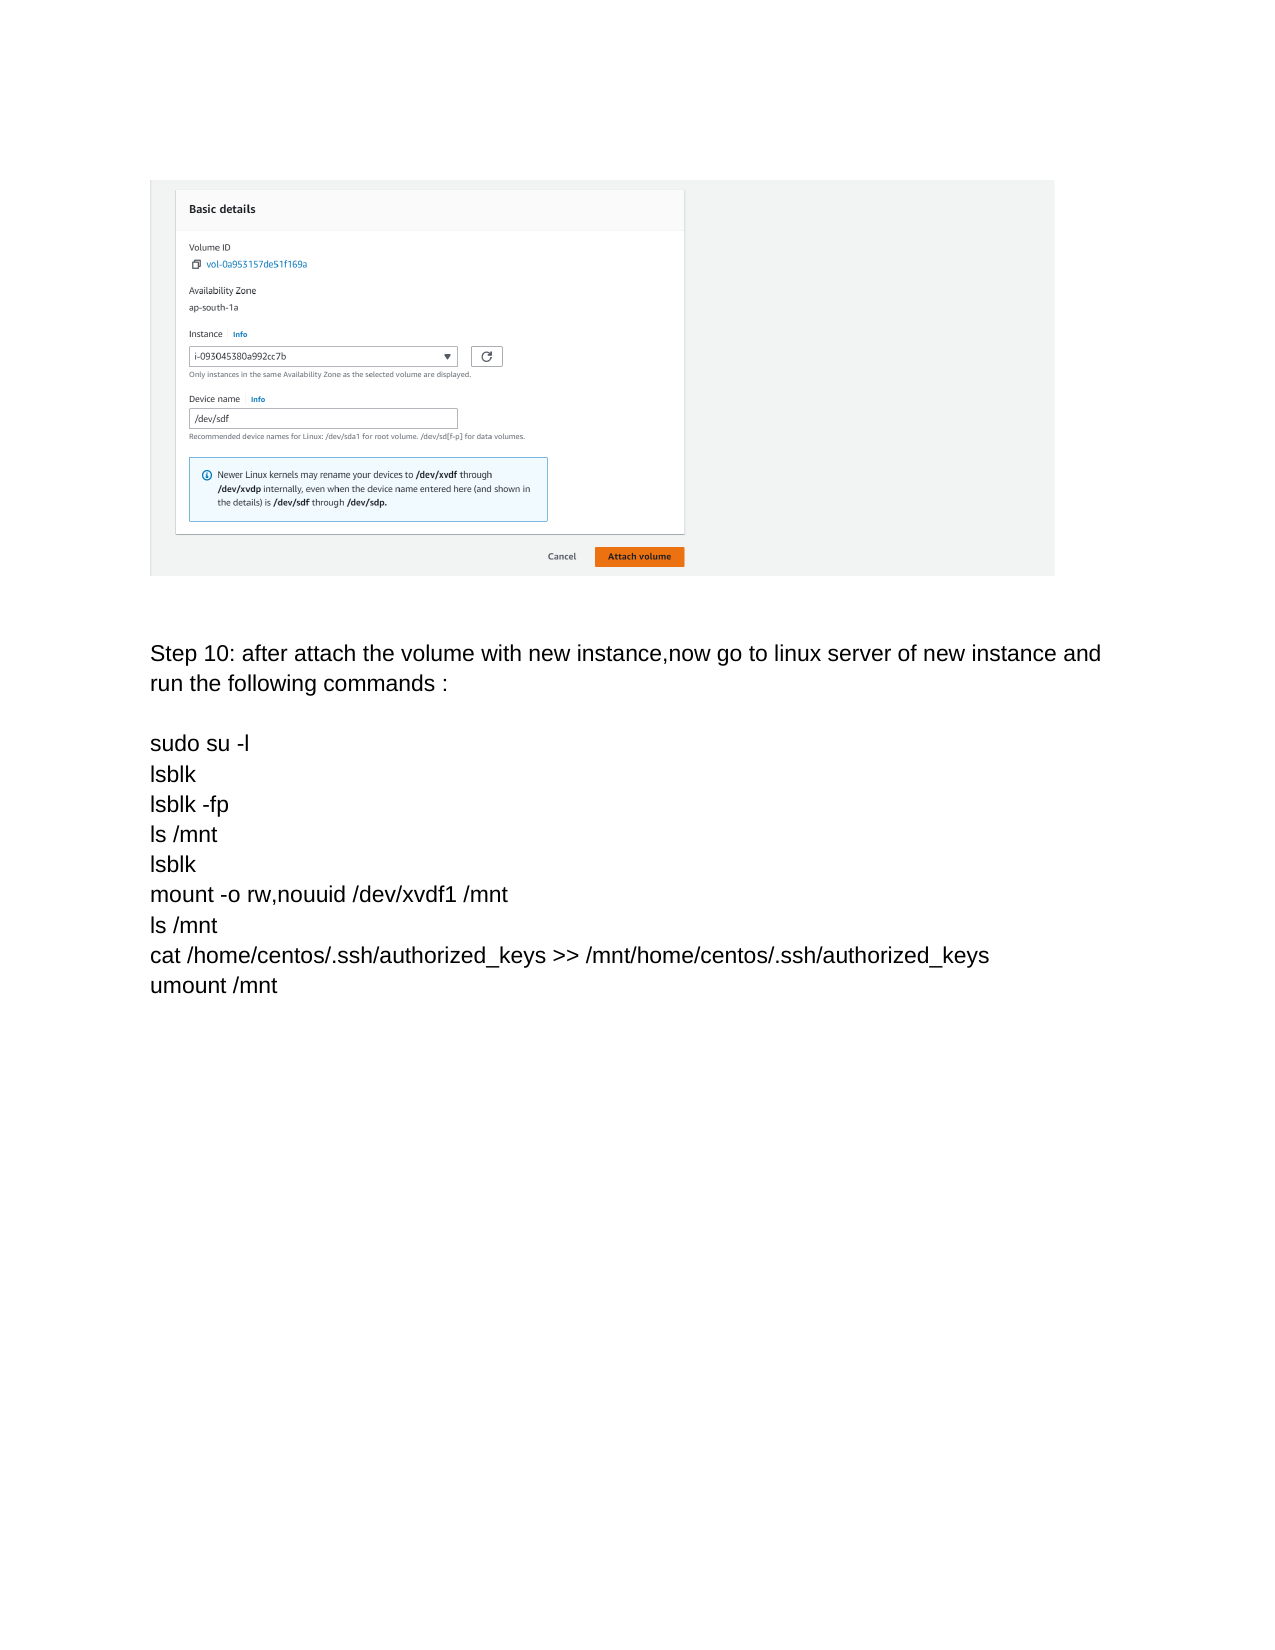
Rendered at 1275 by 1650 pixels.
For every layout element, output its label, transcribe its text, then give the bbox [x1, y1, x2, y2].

text lsblk -fp [150, 791, 1125, 817]
text sudo su -l [150, 730, 1125, 757]
text lsblk [150, 761, 1125, 787]
text ls /mnt [150, 821, 1125, 847]
picture [150, 180, 1055, 576]
text mount -o rw,nouuid /dev/xvdf1 /mnt [150, 881, 1125, 908]
text Step 10: after attach the volume with new instance,now go to linux server of new instance and run the following commands : [150, 640, 1125, 696]
text umount /mnt [150, 972, 1125, 998]
text ls /mnt [150, 912, 1125, 938]
text cat /home/centos/.ssh/authorized_keys >> /mnt/home/centos/.ssh/authorized_keys [150, 942, 1125, 968]
text lsblk [150, 851, 1125, 878]
